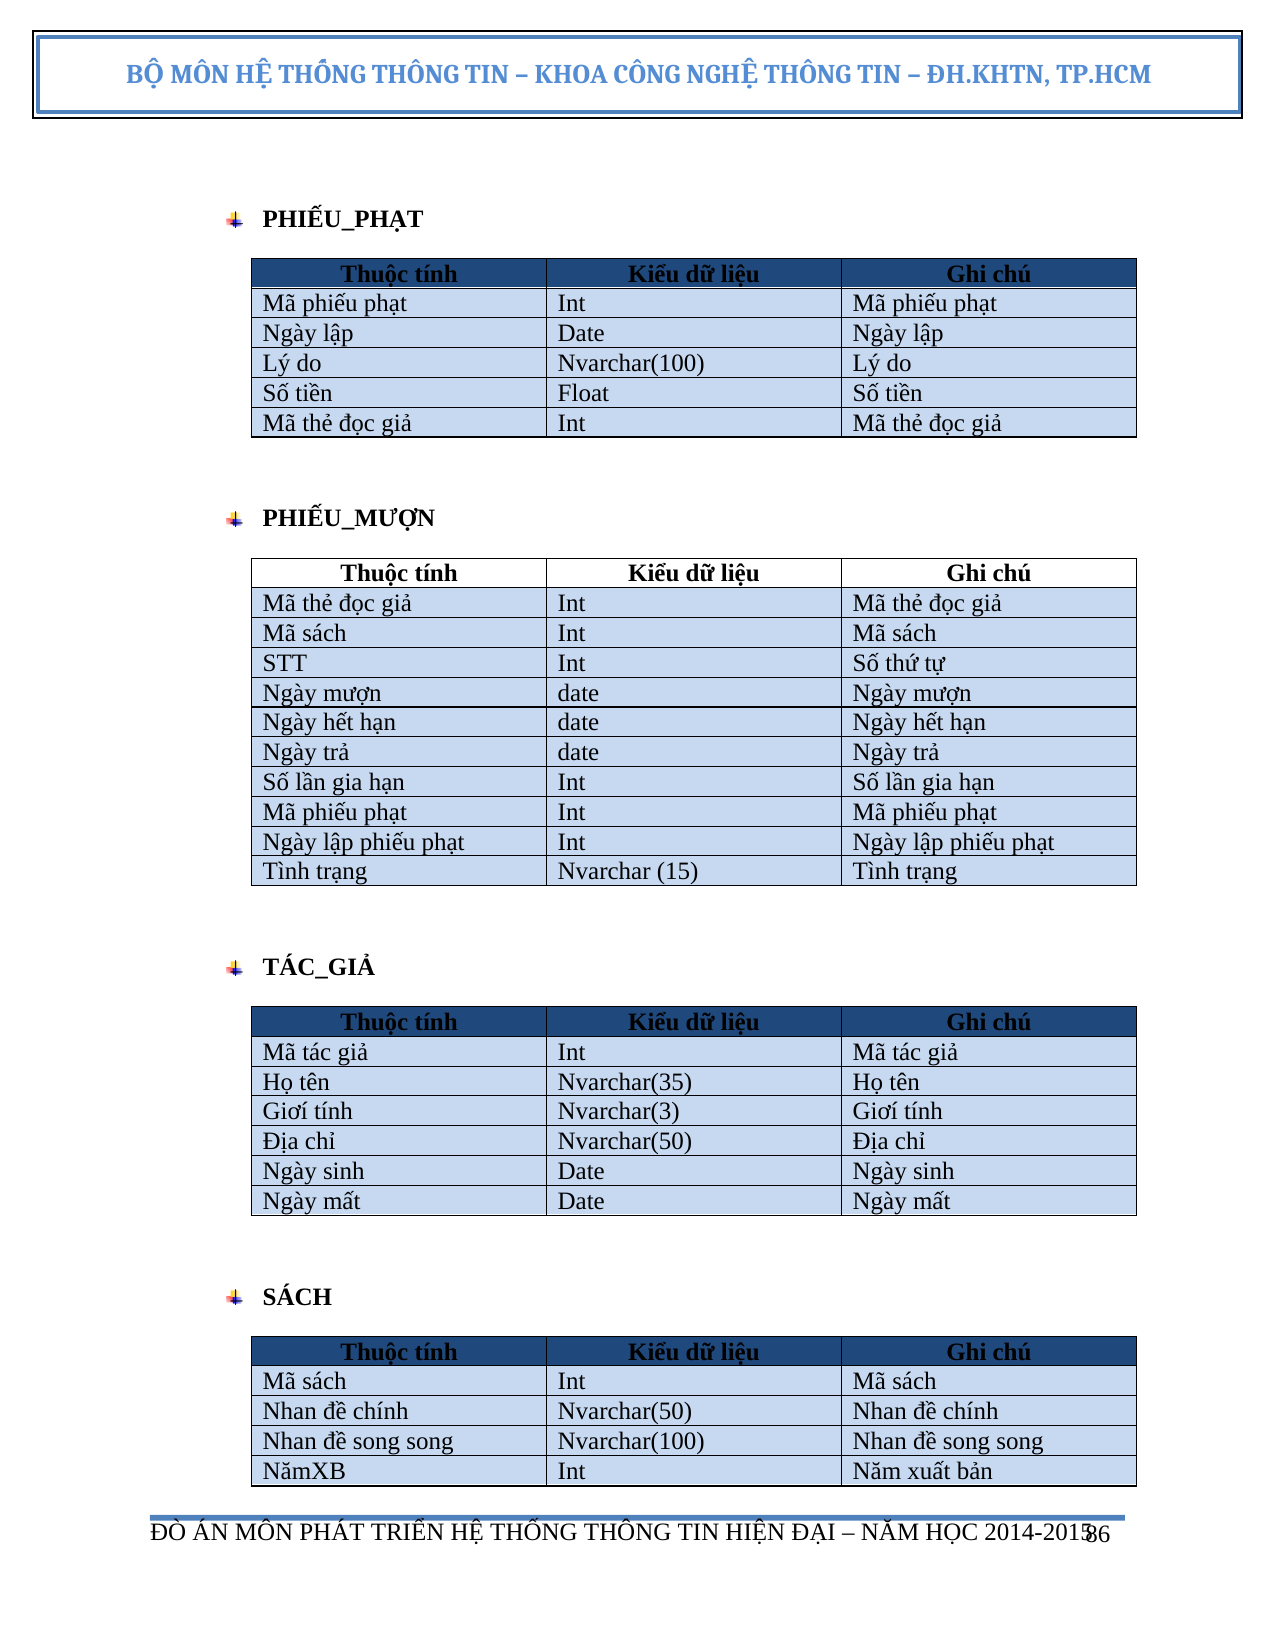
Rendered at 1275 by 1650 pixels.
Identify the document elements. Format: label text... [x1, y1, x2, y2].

table_cell Date [547, 1156, 841, 1185]
table_cell Nvarchar(100) [547, 1426, 841, 1455]
table_cell Mã thẻ đọc giả [842, 408, 1136, 436]
table_cell Tình trạng [842, 856, 1136, 885]
table_cell Nvarchar(35) [547, 1067, 841, 1095]
table_header Thuộc tính [252, 259, 546, 287]
list PHIẾU_MƯỢN [225, 503, 1125, 532]
table_cell Nhan đề chính [842, 1396, 1136, 1425]
table_cell Ngày lập phiếu phạt [252, 827, 546, 855]
table_cell Ngày trả [252, 737, 546, 766]
table_cell Địa chỉ [842, 1126, 1136, 1155]
table_cell Số thứ tự [842, 648, 1136, 677]
table_cell Nvarchar(100) [547, 348, 841, 377]
table_cell Nhan đề song song [252, 1426, 546, 1455]
table_header Thuộc tính [252, 1337, 546, 1365]
table_cell Nvarchar (15) [547, 856, 841, 885]
table_header Thuộc tính [252, 559, 546, 587]
table_cell Địa chỉ [252, 1126, 546, 1155]
table_cell Int [547, 1037, 841, 1066]
table_cell Mã phiếu phạt [842, 797, 1136, 826]
table_cell Int [547, 408, 841, 436]
table_cell Mã sách [252, 1366, 546, 1395]
table_cell Int [547, 618, 841, 647]
table_cell Mã sách [842, 618, 1136, 647]
table_cell Lý do [252, 348, 546, 377]
table_cell Int [547, 1456, 841, 1484]
table_cell Ngày lập [842, 318, 1136, 347]
table_cell date [547, 678, 841, 706]
table_cell date [547, 708, 841, 736]
table_cell Ngày sinh [252, 1156, 546, 1185]
table_cell Int [547, 289, 841, 317]
picture [226, 210, 243, 228]
list SÁCH [225, 1282, 1125, 1310]
table_cell Ngày mất [842, 1186, 1136, 1214]
table_cell Số tiền [252, 378, 546, 407]
table_header Kiểu dữ liệu [547, 1337, 841, 1365]
table_cell Số lần gia hạn [252, 767, 546, 796]
table_cell Int [547, 588, 841, 617]
table_cell Date [547, 318, 841, 347]
list PHIẾU_PHẠT [225, 204, 1125, 233]
table_cell Date [547, 1186, 841, 1214]
table_cell Int [547, 767, 841, 796]
table_cell Mã tác giả [252, 1037, 546, 1066]
table_cell Mã phiếu phạt [252, 797, 546, 826]
table_cell Mã thẻ đọc giả [252, 408, 546, 436]
table_header Kiểu dữ liệu [547, 1007, 841, 1036]
list TÁC_GIẢ [225, 952, 1125, 981]
table_cell Ngày sinh [842, 1156, 1136, 1185]
table_cell Ngày trả [842, 737, 1136, 766]
table_header Kiểu dữ liệu [547, 559, 841, 587]
table_cell Nvarchar(50) [547, 1126, 841, 1155]
table_cell date [547, 737, 841, 766]
table_cell Mã phiếu phạt [842, 289, 1136, 317]
table_cell Ngày hết hạn [842, 708, 1136, 736]
table_cell Lý do [842, 348, 1136, 377]
picture [226, 510, 243, 527]
table_cell Nvarchar(3) [547, 1096, 841, 1125]
table_cell Số lần gia hạn [842, 767, 1136, 796]
table_cell Họ tên [252, 1067, 546, 1095]
table_cell Int [547, 797, 841, 826]
picture [226, 959, 243, 976]
table_header Kiểu dữ liệu [547, 259, 841, 287]
table_cell Ngày mượn [842, 678, 1136, 706]
table_cell Tình trạng [252, 856, 546, 885]
table_cell Giơí tính [252, 1096, 546, 1125]
table_cell Mã sách [252, 618, 546, 647]
table_header Ghi chú [842, 259, 1136, 287]
table_cell Mã sách [842, 1366, 1136, 1395]
table_cell Nhan đề chính [252, 1396, 546, 1425]
table_cell Mã thẻ đọc giả [842, 588, 1136, 617]
table_cell Mã thẻ đọc giả [252, 588, 546, 617]
table_cell Nhan đề song song [842, 1426, 1136, 1455]
picture [226, 1288, 243, 1305]
table_cell Int [547, 1366, 841, 1395]
table_cell Ngày lập phiếu phạt [842, 827, 1136, 855]
table_header Thuộc tính [252, 1007, 546, 1036]
table_cell Ngày mất [252, 1186, 546, 1214]
table_header Ghi chú [842, 1337, 1136, 1365]
table_cell Số tiền [842, 378, 1136, 407]
table_header Ghi chú [842, 1007, 1136, 1036]
table_cell Int [547, 827, 841, 855]
table_cell Họ tên [842, 1067, 1136, 1095]
table_cell NămXB [252, 1456, 546, 1484]
table_cell Ngày hết hạn [252, 708, 546, 736]
table_cell STT [252, 648, 546, 677]
table_cell Nvarchar(50) [547, 1396, 841, 1425]
table_header Ghi chú [842, 559, 1136, 587]
table_cell Float [547, 378, 841, 407]
table_cell Giơí tính [842, 1096, 1136, 1125]
table_cell Ngày mượn [252, 678, 546, 706]
table_cell Int [547, 648, 841, 677]
table_cell Năm xuất bản [842, 1456, 1136, 1484]
table_cell Mã phiếu phạt [252, 289, 546, 317]
table_cell Ngày lập [252, 318, 546, 347]
table_cell Mã tác giả [842, 1037, 1136, 1066]
